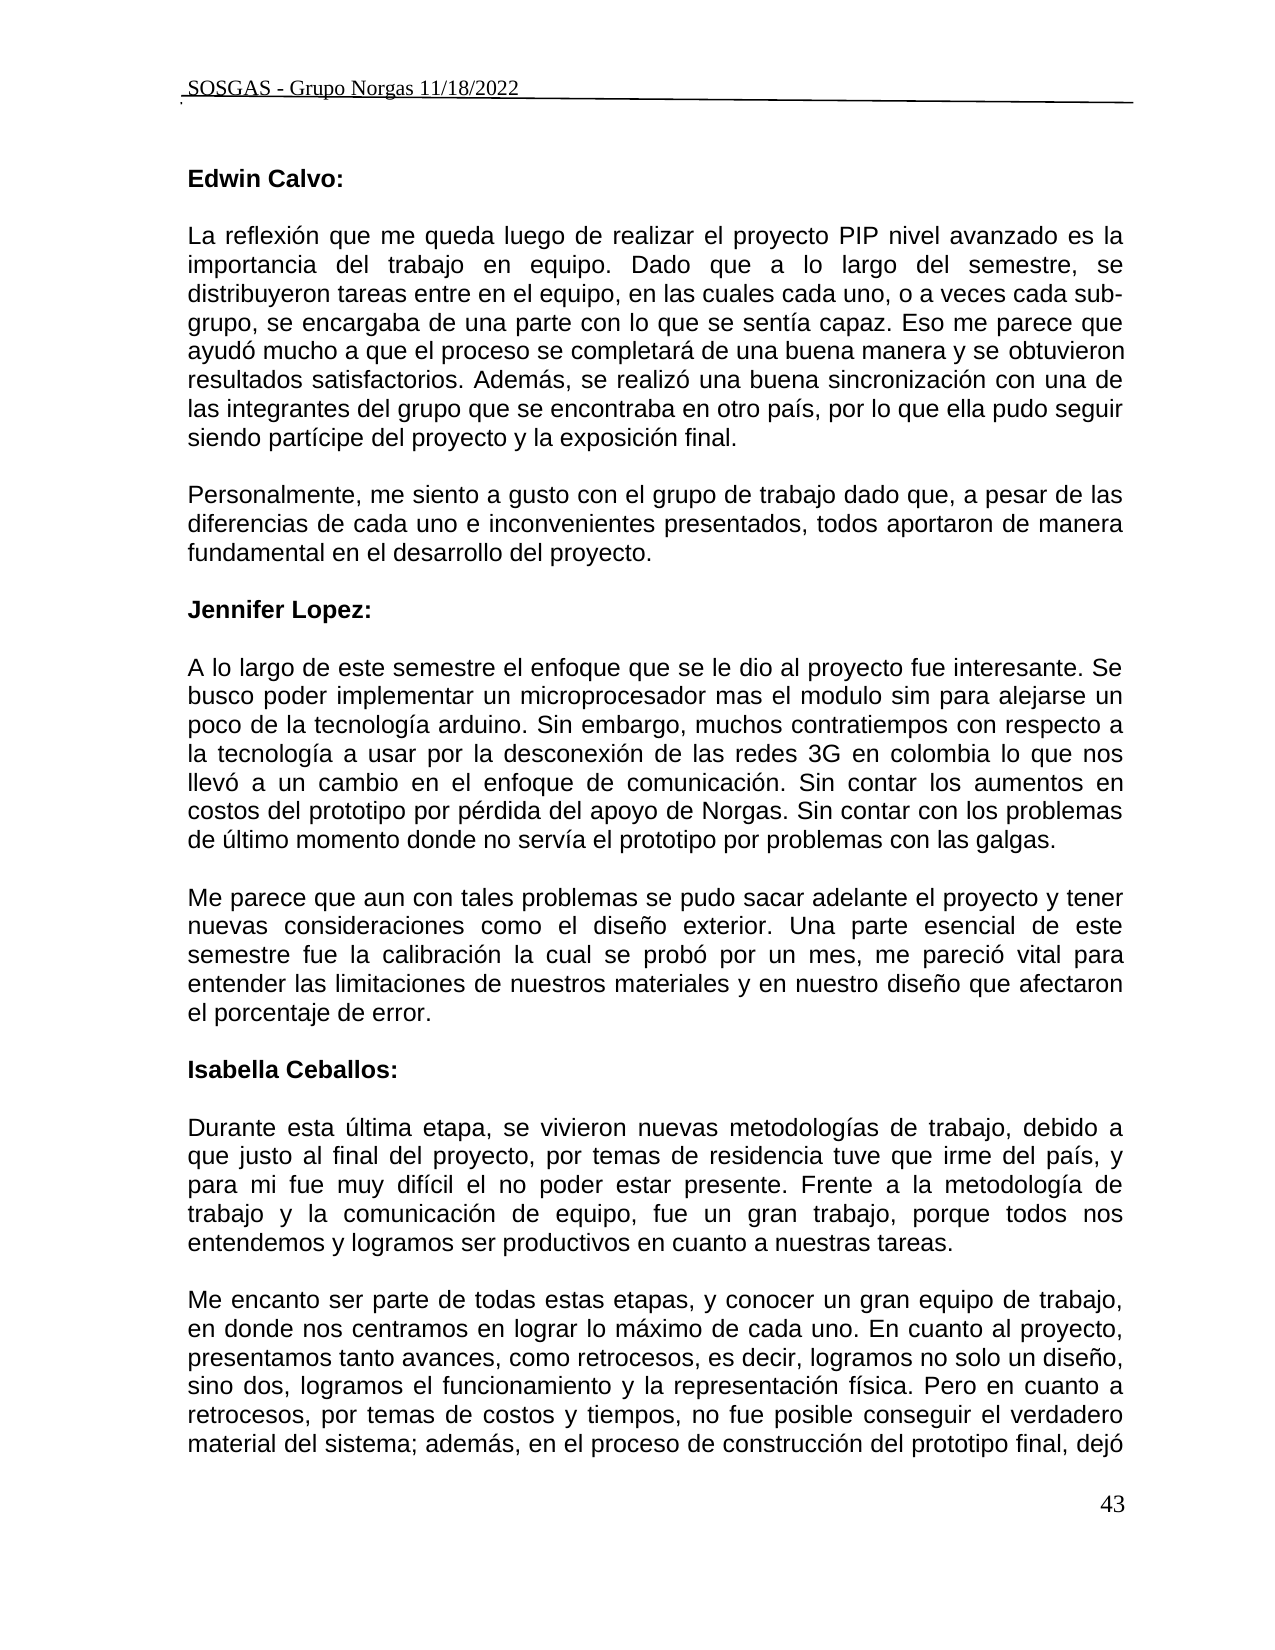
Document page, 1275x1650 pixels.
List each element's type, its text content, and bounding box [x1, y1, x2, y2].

text Personalmente, me siento a gusto con el grupo de trabajo dado que, a pesar de las diferencias de cada uno e inconvenientes presentados, todos aportaron de manera fundamental en el desarrollo del proyecto. [187, 480, 1125, 566]
text A lo largo de este semestre el enfoque que se le dio al proyecto fue interesante. Se busco poder implementar un microprocesador mas el modulo sim para alejarse un poco de la tecnología arduino. Sin embargo, muchos contratiempos con respecto a la tecnología a usar por la desconexión de las redes 3G en colombia lo que nos llevó a un cambio en el enfoque de comunicación. Sin contar los aumentos en costos del prototipo por pérdida del apoyo de Norgas. Sin contar con los problemas de último momento donde no servía el prototipo por problemas con las galgas. [187, 652, 1125, 854]
text La reflexión que me queda luego de realizar el proyecto PIP nivel avanzado es la importancia del trabajo en equipo. Dado que a lo largo del semestre, se distribuyeron tareas entre en el equipo, en las cuales cada uno, o a veces cada sub-grupo, se encargaba de una parte con lo que se sentía capaz. Eso me parece que ayudó mucho a que el proceso se completará de una buena manera y se obtuvieron resultados satisfactorios. Además, se realizó una buena sincronización con una de las integrantes del grupo que se encontraba en otro país, por lo que ella pudo seguir siendo partícipe del proyecto y la exposición final. [187, 221, 1125, 451]
text Edwin Calvo: [187, 164, 1125, 192]
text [187, 1285, 1125, 1457]
text Durante esta última etapa, se vivieron nuevas metodologías de trabajo, debido a que justo al final del proyecto, por temas de residencia tuve que irme del país, y para mi fue muy difícil el no poder estar presente. Frente a la metodología de trabajo y la comunicación de equipo, fue un gran trabajo, porque todos nos entendemos y logramos ser productivos en cuanto a nuestras tareas. [187, 1112, 1125, 1256]
text Jennifer Lopez: [187, 595, 1125, 624]
text Isabella Ceballos: [187, 1055, 1125, 1084]
text Me parece que aun con tales problemas se pudo sacar adelante el proyecto y tener nuevas consideraciones como el diseño exterior. Una parte esencial de este semestre fue la calibración la cual se probó por un mes, me pareció vital para entender las limitaciones de nuestros materiales y en nuestro diseño que afectaron el porcentaje de error. [187, 882, 1125, 1026]
